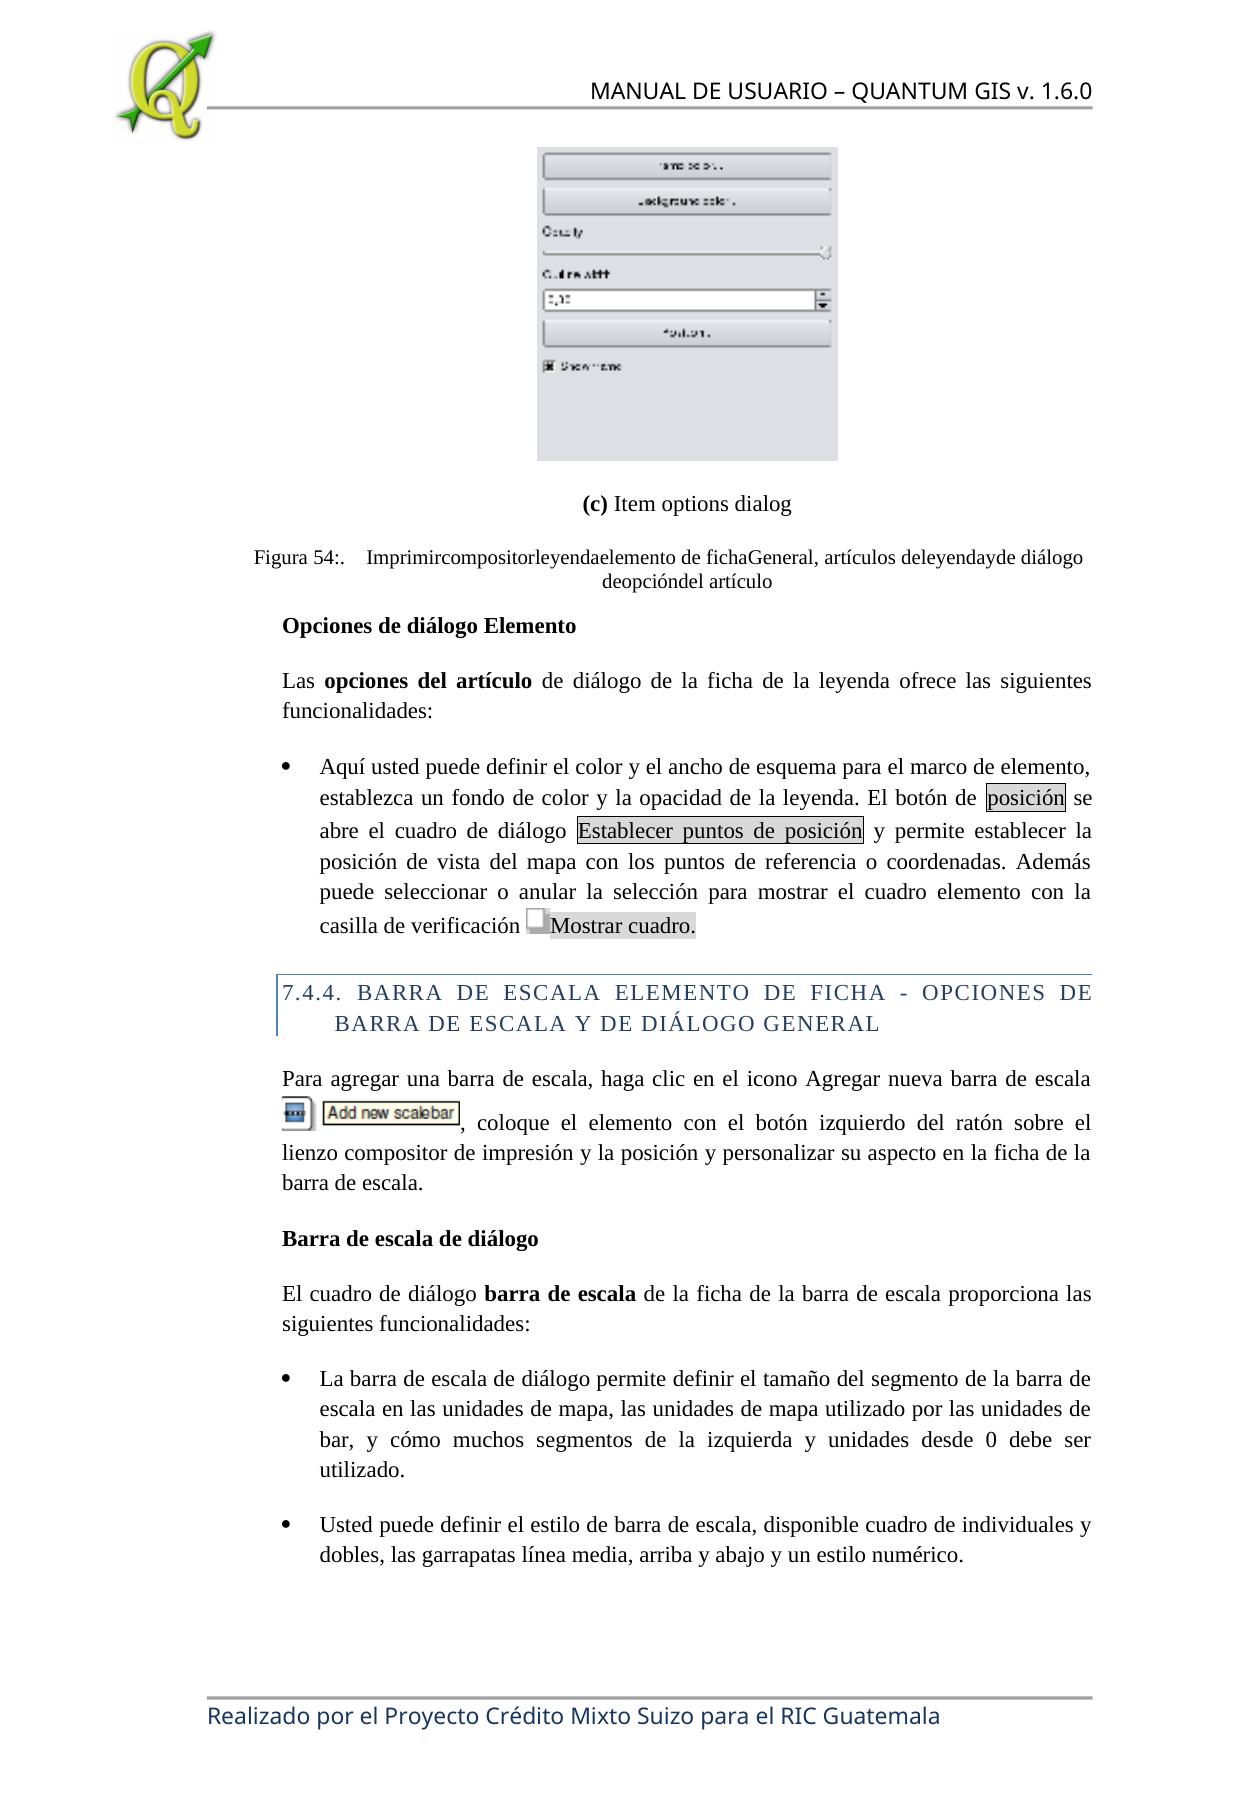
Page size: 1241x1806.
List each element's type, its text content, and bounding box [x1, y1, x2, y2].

text Las opciones del artículo de diálogo de la ficha de la leyenda ofrece las siguientes funcionalidades: [282, 667, 1092, 724]
text El cuadro de diálogo barra de escala de la ficha de la barra de escala proporciona las siguientes funcionalidades: [282, 1280, 1092, 1336]
picture [111, 28, 218, 142]
list La barra de escala de diálogo permite definir el tamaño del segmento de la barra de escala en las unidades de mapa, las unidades de mapa utilizado por las unidades de bar, y cómo muchos segmentos de la izquierda y unidades desde 0 debe ser utilizado. [282, 1365, 1092, 1482]
list Aquí usted puede definir el color y el ancho de esquema para el marco de elemento, establezca un fondo de color y la opacidad de la leyenda. El botón de posición se abre el cuadro de diálogo Establecer puntos de posición y permite establecer la posición de vista del mapa con los puntos de referencia o coordenadas. Además puede seleccionar o anular la selección para mostrar el cuadro elemento con la casilla de verificación Mostrar cuadro. [282, 753, 1092, 939]
picture [526, 908, 550, 934]
text (c) Item options dialog [282, 490, 1092, 516]
subtitle barra de escala elemento de ficha - Opciones de barra de escala y de diálogo General [278, 975, 1092, 1036]
list Usted puede definir el estilo de barra de escala, disponible cuadro de individuales y dobles, las garrapatas línea media, arriba y abajo y un estilo numérico. [282, 1511, 1092, 1568]
text Opciones de diálogo Elemento [282, 612, 1092, 638]
text Para agregar una barra de escala, haga clic en el icono Agregar nueva barra de escala , coloque el elemento con el botón izquierdo del ratón sobre el lienzo compositor de impresión y la posición y personalizar su aspecto en la ficha de la barra de escala. [282, 1065, 1092, 1196]
picture [537, 147, 838, 461]
text Barra de escala de diálogo [282, 1225, 1092, 1251]
text Imprimircompositorleyendaelemento de fichaGeneral, artículos deleyendayde diálogo deopcióndel artículo [244, 545, 1092, 593]
